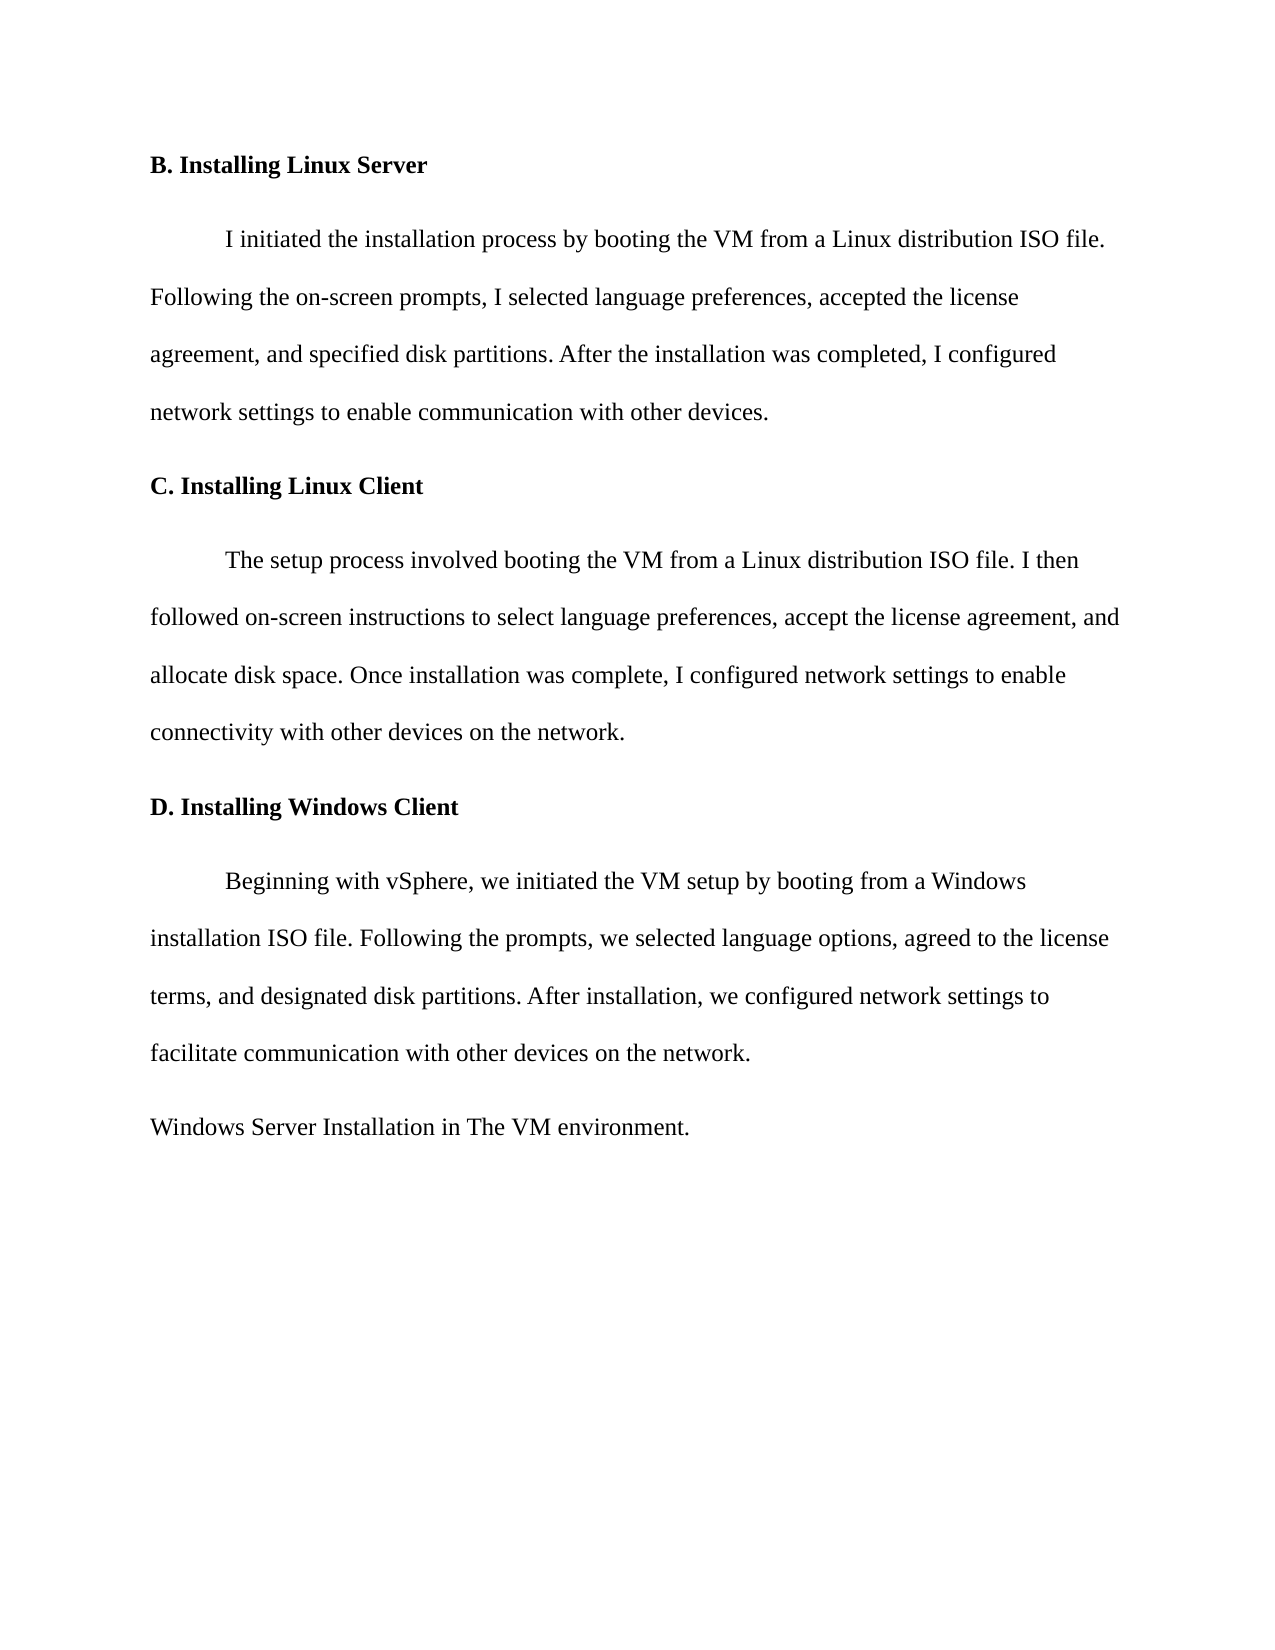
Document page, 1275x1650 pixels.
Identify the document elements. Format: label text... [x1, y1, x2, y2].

text The setup process involved booting the VM from a Linux distribution ISO file. I then followed on-screen instructions to select language preferences, accept the license agreement, and allocate disk space. Once installation was complete, I configured network settings to enable connectivity with other devices on the network. [150, 545, 1125, 746]
text Beginning with vSphere, we initiated the VM setup by booting from a Windows installation ISO file. Following the prompts, we selected language options, agreed to the license terms, and designated disk partitions. After installation, we configured network settings to facilitate communication with other devices on the network. [150, 866, 1125, 1067]
text B. Installing Linux Server [150, 150, 1125, 179]
text D. Installing Windows Client [150, 792, 1125, 820]
text Windows Server Installation in The VM environment. [150, 1112, 1125, 1141]
text I initiated the installation process by booting the VM from a Linux distribution ISO file. Following the on-screen prompts, I selected language preferences, accepted the license agreement, and specified disk partitions. After the installation was completed, I configured network settings to enable communication with other devices. [150, 224, 1125, 425]
text C. Installing Linux Client [150, 471, 1125, 499]
